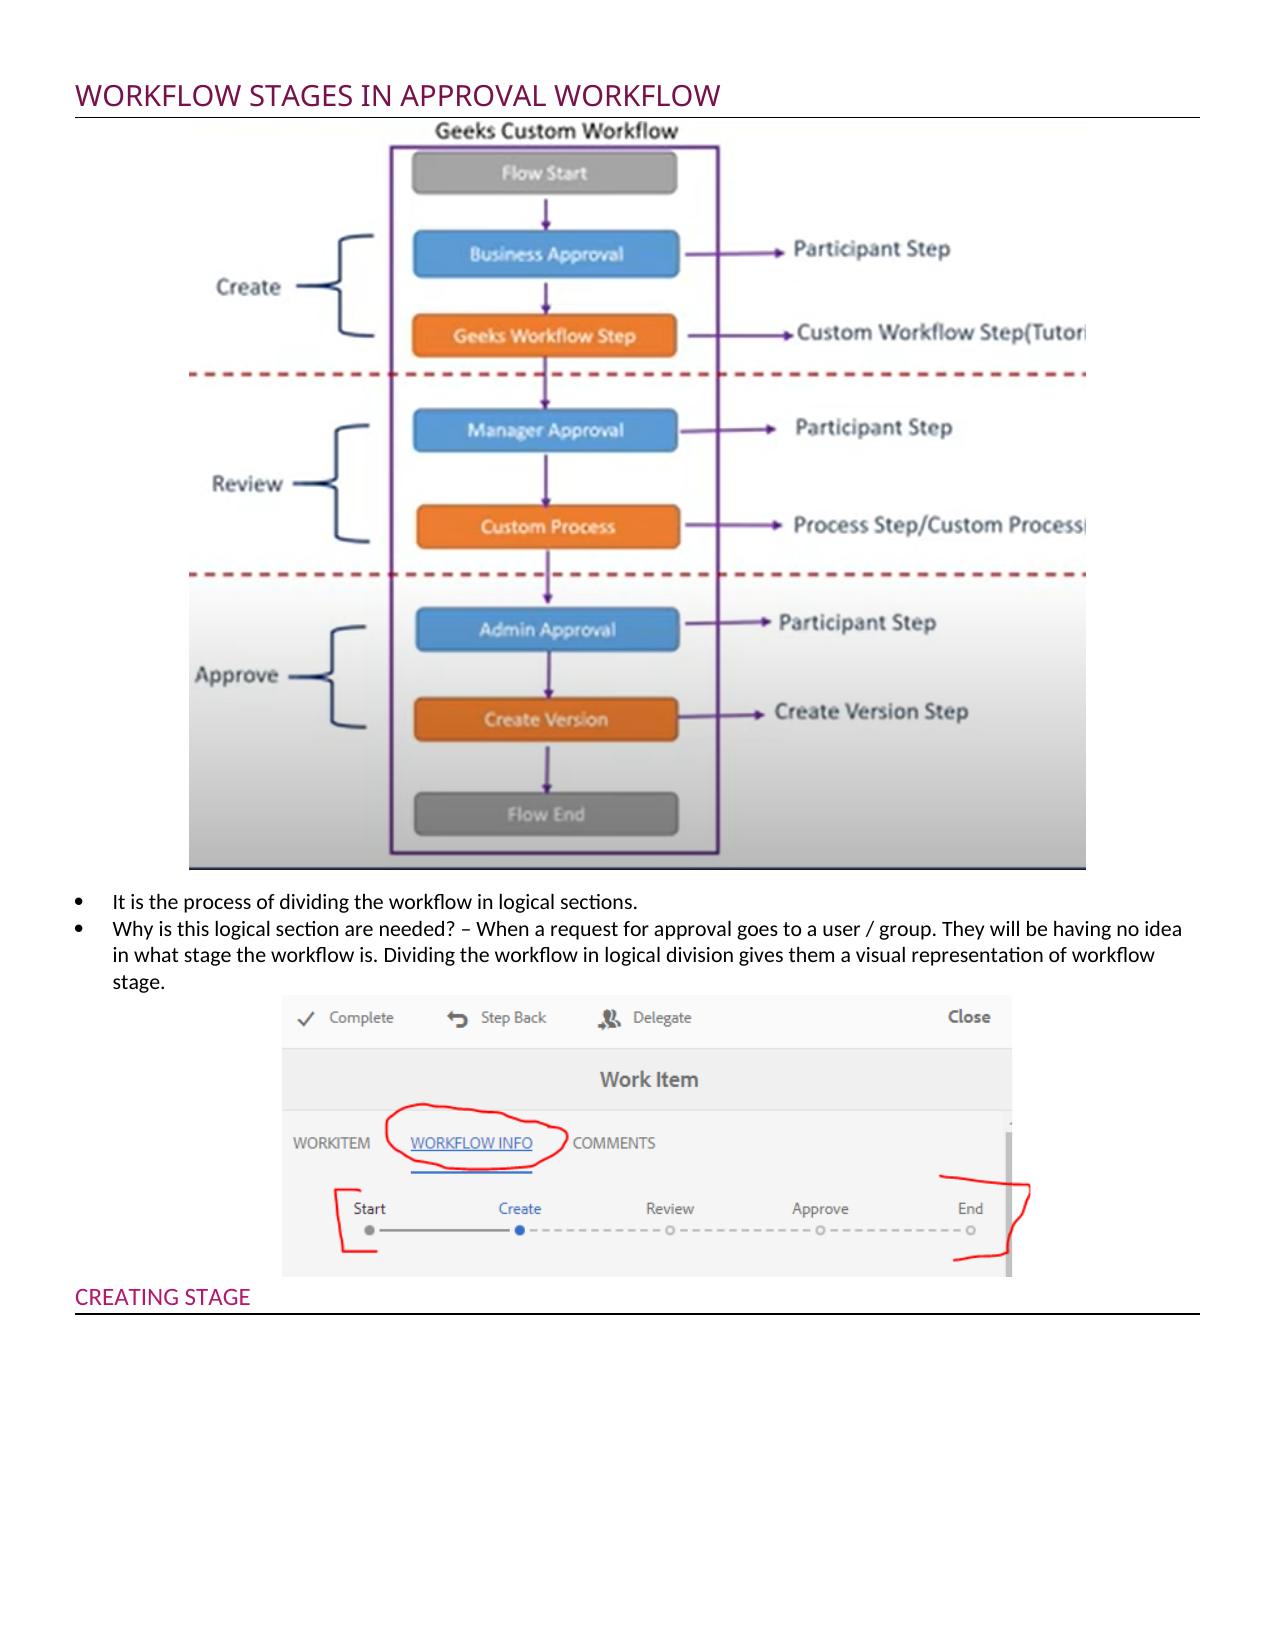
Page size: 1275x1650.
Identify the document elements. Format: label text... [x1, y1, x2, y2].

picture [282, 995, 1031, 1277]
subtitle CREATING STAGE [75, 1281, 1200, 1313]
list It is the process of dividing the workflow in logical sections. [75, 888, 1200, 915]
list Why is this logical section are needed? – When a request for approval goes to a user / group. They will be having no idea in what stage the workflow is. Dividing the workflow in logical division gives them a visual representation of workflow stage. [75, 915, 1200, 995]
picture [189, 121, 1086, 870]
subtitle WORKFLOW STAGES IN APPROVAL WORKFLOW [75, 75, 1200, 117]
